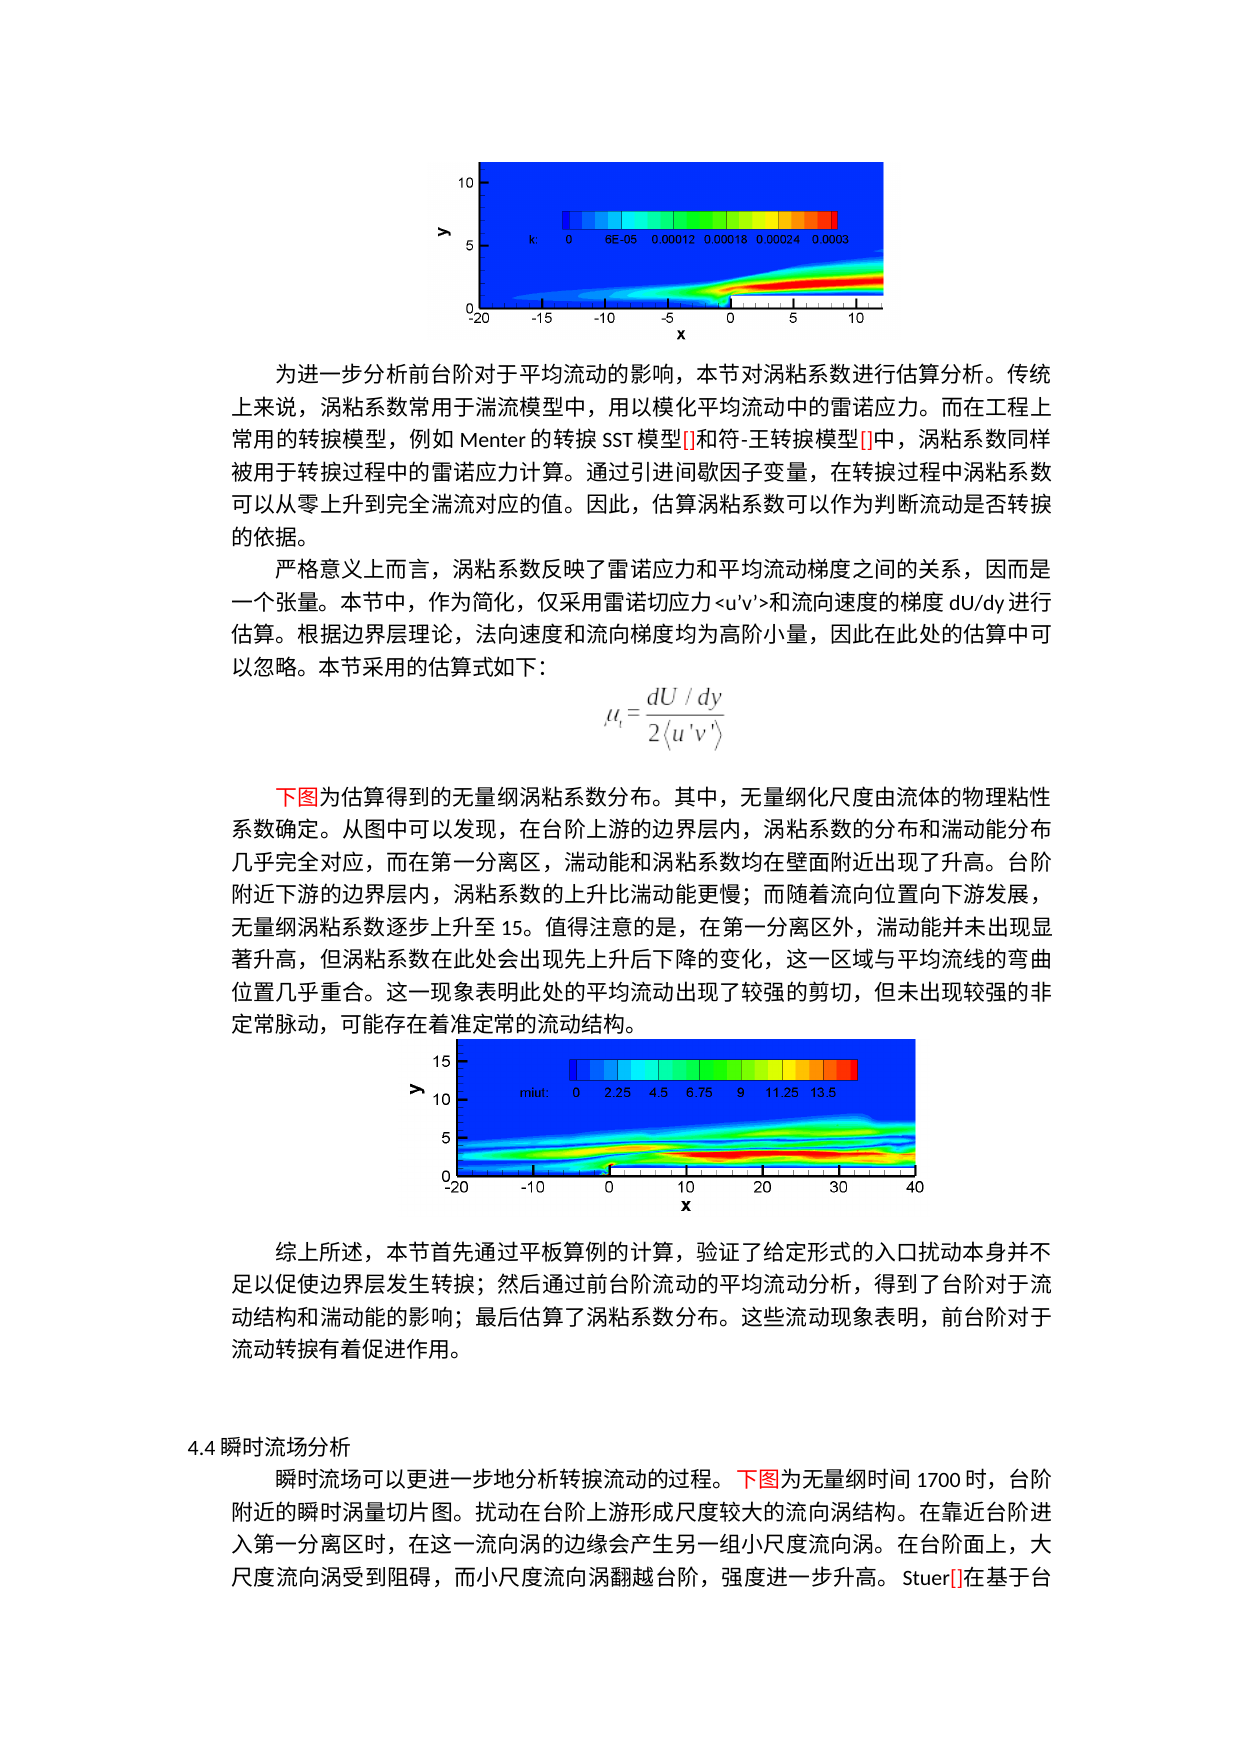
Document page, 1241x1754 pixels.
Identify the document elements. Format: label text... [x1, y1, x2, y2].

text 4.4 瞬时流场分析 [187, 1429, 1053, 1462]
text 严格意义上而言，涡粘系数反映了雷诺应力和平均流动梯度之间的关系，因而是一个张量。本节中，作为简化，仅采用雷诺切应力<u’v’>和流向速度的梯度dU/dy进行估算。根据边界层理论，法向速度和流向梯度均为高阶小量，因此在此处的估算中可以忽略。本节采用的估算式如下： [231, 552, 1053, 682]
picture [398, 1039, 930, 1217]
text 为进一步分析前台阶对于平均流动的影响，本节对涡粘系数进行估算分析。传统上来说，涡粘系数常用于湍流模型中，用以模化平均流动中的雷诺应力。而在工程上常用的转捩模型，例如Menter的转捩SST模型[]和符-王转捩模型[]中，涡粘系数同样被用于转捩过程中的雷诺应力计算。通过引进间歇因子变量，在转捩过程中涡粘系数可以从零上升到完全湍流对应的值。因此，估算涡粘系数可以作为判断流动是否转捩的依据。 [231, 357, 1053, 552]
text 下图为估算得到的无量纲涡粘系数分布。其中，无量纲化尺度由流体的物理粘性系数确定。从图中可以发现，在台阶上游的边界层内，涡粘系数的分布和湍动能分布几乎完全对应，而在第一分离区，湍动能和涡粘系数均在壁面附近出现了升高。台阶附近下游的边界层内，涡粘系数的上升比湍动能更慢；而随着流向位置向下游发展，无量纲涡粘系数逐步上升至15。值得注意的是，在第一分离区外，湍动能并未出现显著升高，但涡粘系数在此处会出现先上升后下降的变化，这一区域与平均流线的弯曲位置几乎重合。这一现象表明此处的平均流动出现了较强的剪切，但未出现较强的非定常脉动，可能存在着准定常的流动结构。 [231, 779, 1053, 1039]
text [231, 1462, 1053, 1592]
text 综上所述，本节首先通过平板算例的计算，验证了给定形式的入口扰动本身并不足以促使边界层发生转捩；然后通过前台阶流动的平均流动分析，得到了台阶对于流动结构和湍动能的影响；最后估算了涡粘系数分布。这些流动现象表明，前台阶对于流动转捩有着促进作用。 [231, 1234, 1053, 1364]
picture [427, 162, 901, 340]
